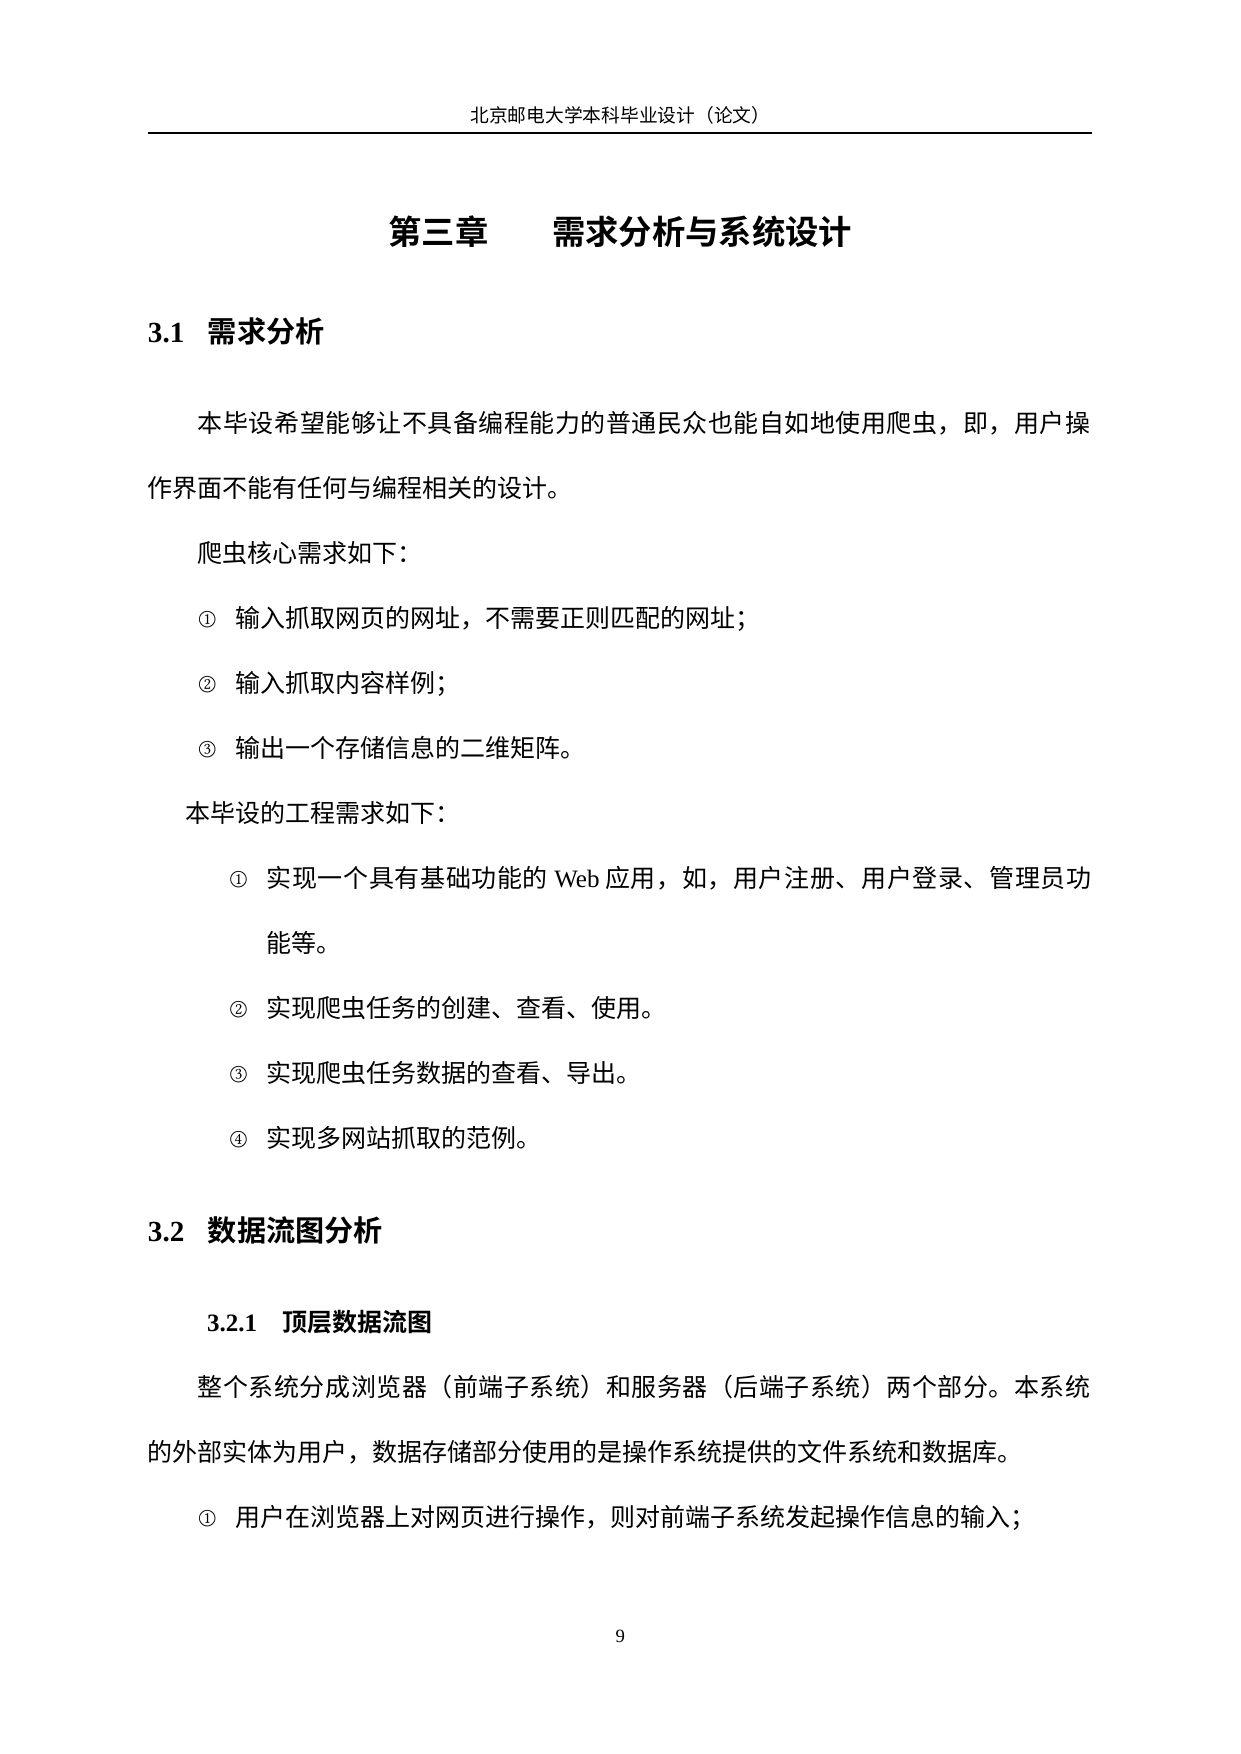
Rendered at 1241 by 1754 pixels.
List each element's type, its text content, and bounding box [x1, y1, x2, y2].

text 整个系统分成浏览器（前端子系统）和服务器（后端子系统）两个部分。本系统的外部实体为用户，数据存储部分使用的是操作系统提供的文件系统和数据库。 [148, 1353, 1092, 1483]
subtitle 数据流图分析 [148, 1196, 1092, 1261]
subtitle 需求分析 [148, 297, 1092, 362]
list 实现爬虫任务的创建、查看、使用。 [229, 974, 1092, 1039]
list 用户在浏览器上对网页进行操作，则对前端子系统发起操作信息的输入； [148, 1483, 1092, 1548]
text 本毕设的工程需求如下： [185, 779, 1092, 844]
subtitle 需求分析与系统设计 [148, 197, 1092, 262]
list 实现爬虫任务数据的查看、导出。 [229, 1039, 1092, 1104]
list 输入抓取内容样例； [148, 649, 1092, 714]
list 实现多网站抓取的范例。 [229, 1104, 1092, 1169]
list 实现一个具有基础功能的Web应用，如，用户注册、用户登录、管理员功能等。 [229, 844, 1092, 974]
text 本毕设希望能够让不具备编程能力的普通民众也能自如地使用爬虫，即，用户操作界面不能有任何与编程相关的设计。 [148, 389, 1092, 519]
subtitle 顶层数据流图 [207, 1288, 1092, 1353]
list 输出一个存储信息的二维矩阵。 [148, 714, 1092, 779]
text 爬虫核心需求如下： [148, 519, 1092, 584]
list 输入抓取网页的网址，不需要正则匹配的网址； [148, 584, 1092, 649]
